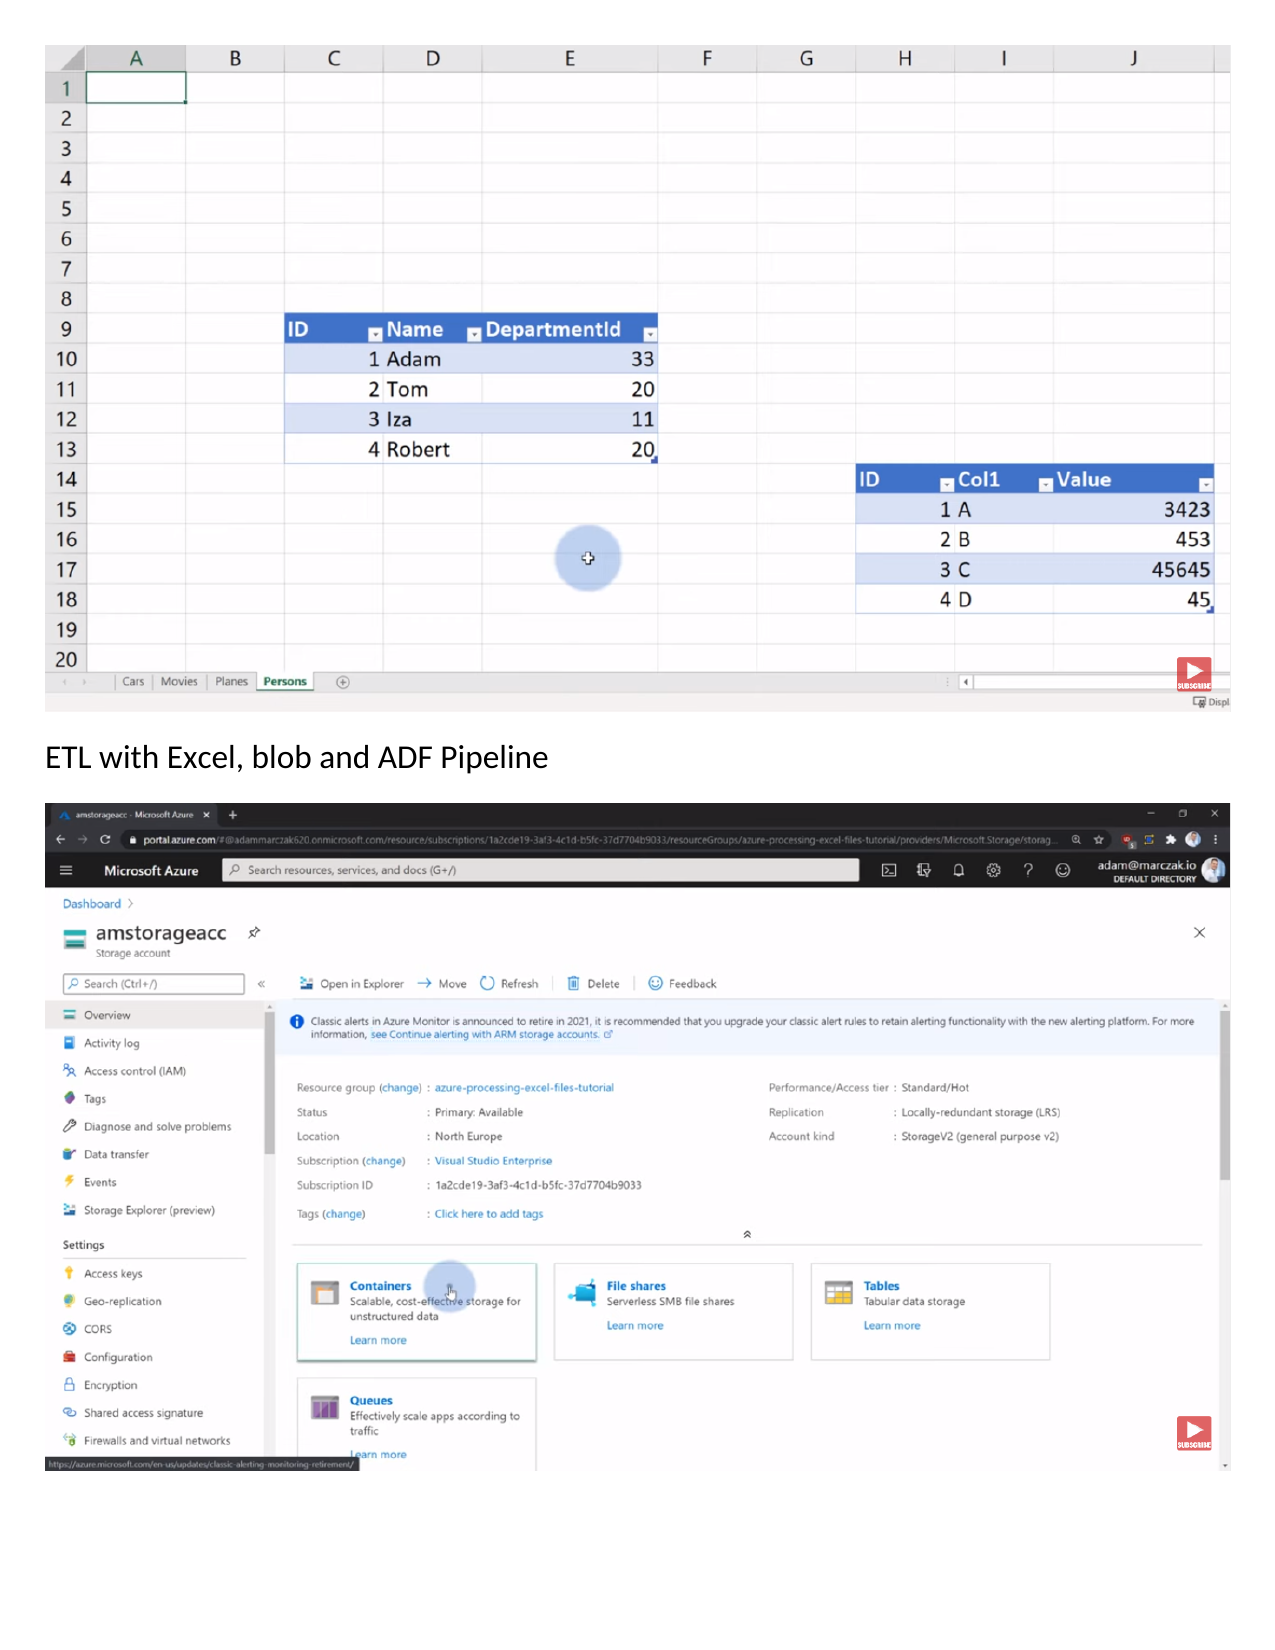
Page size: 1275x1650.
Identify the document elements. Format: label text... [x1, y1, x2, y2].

text ETL with Excel, blob and ADF Pipeline [45, 736, 1230, 777]
picture [45, 45, 1230, 712]
picture [45, 803, 1230, 1471]
